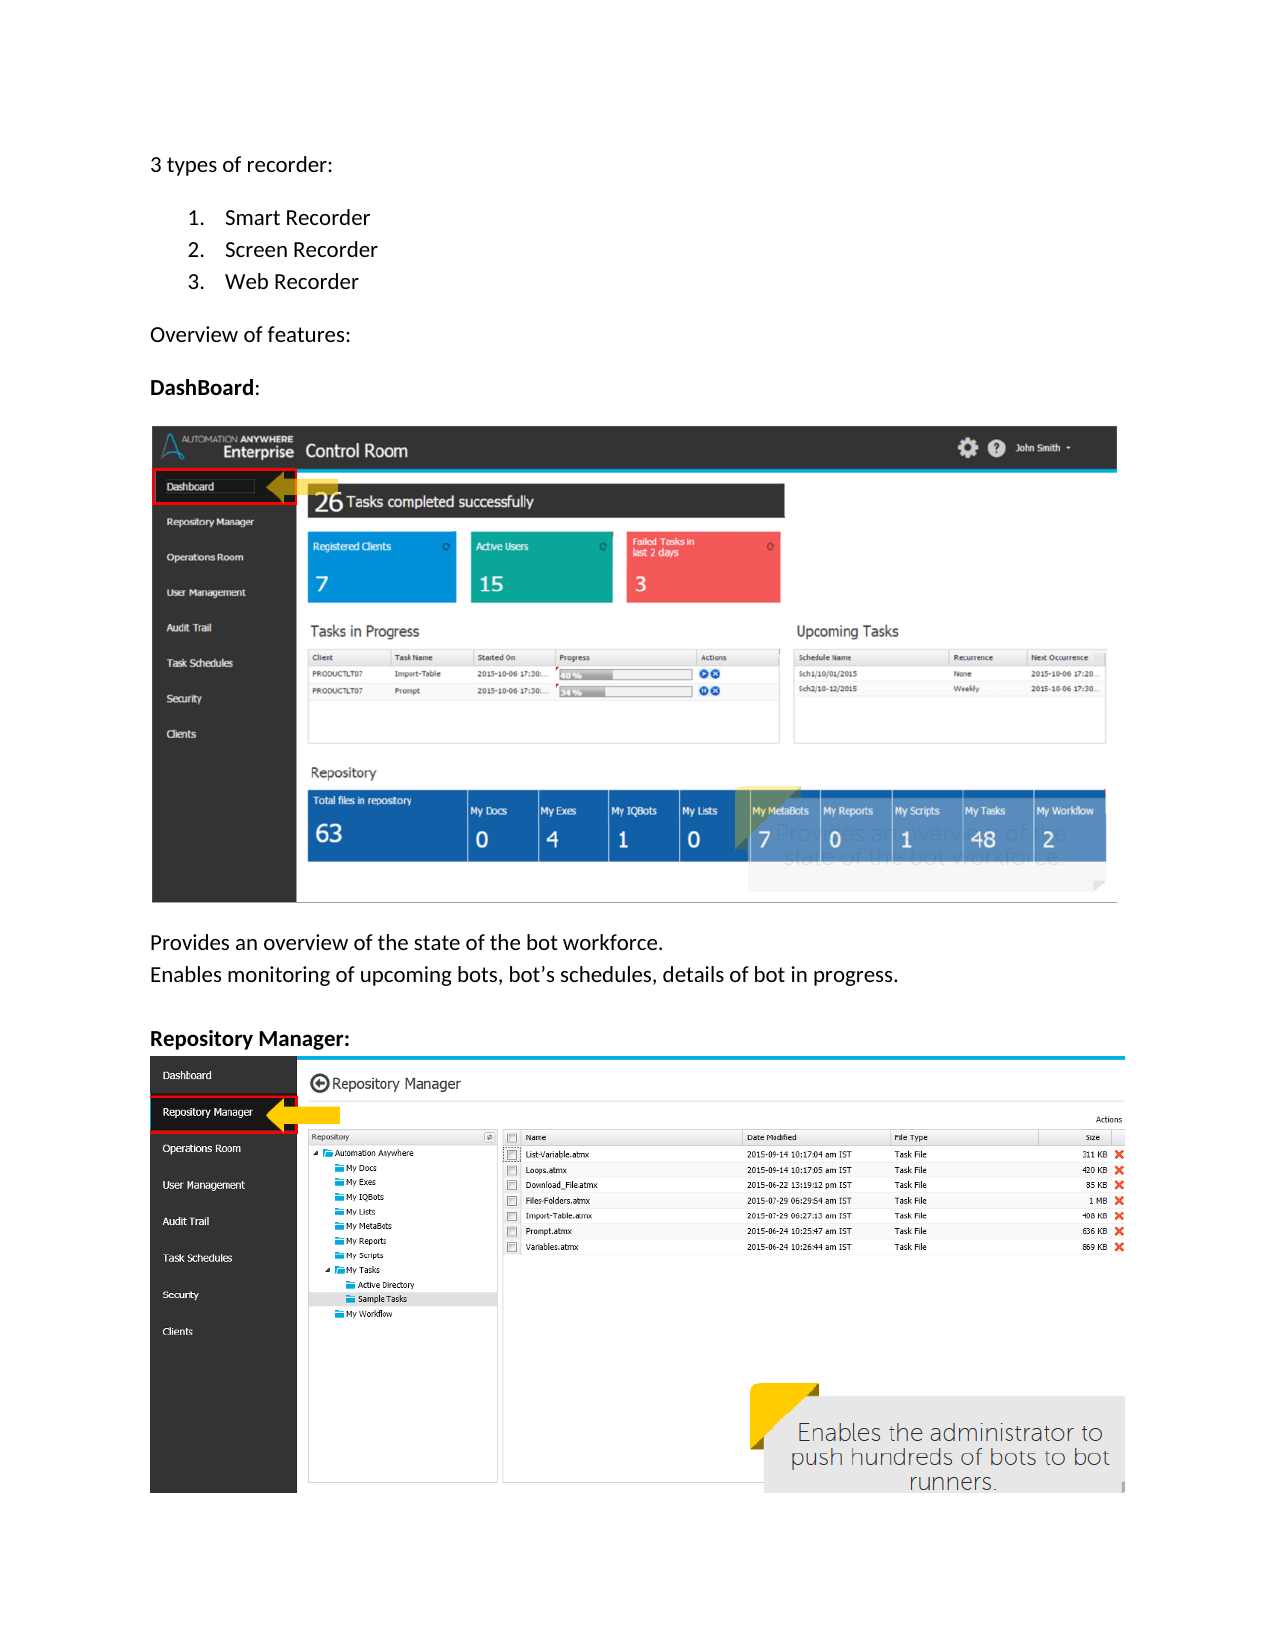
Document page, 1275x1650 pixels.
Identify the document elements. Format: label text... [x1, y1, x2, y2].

text Enables monitoring of upcoming bots, bot’s schedules, details of bot in progress. [150, 960, 1125, 988]
list Smart Recorder [187, 203, 1125, 231]
picture [150, 426, 1125, 903]
text 3 types of recorder: [150, 150, 1125, 178]
text DashBoard: [150, 373, 1125, 401]
text Provides an overview of the state of the bot workforce. [150, 928, 1125, 956]
picture [150, 1056, 1125, 1493]
list Web Recorder [187, 267, 1125, 295]
text Overview of features: [150, 320, 1125, 348]
text Repository Manager: [150, 1024, 1125, 1052]
list Screen Recorder [187, 235, 1125, 263]
